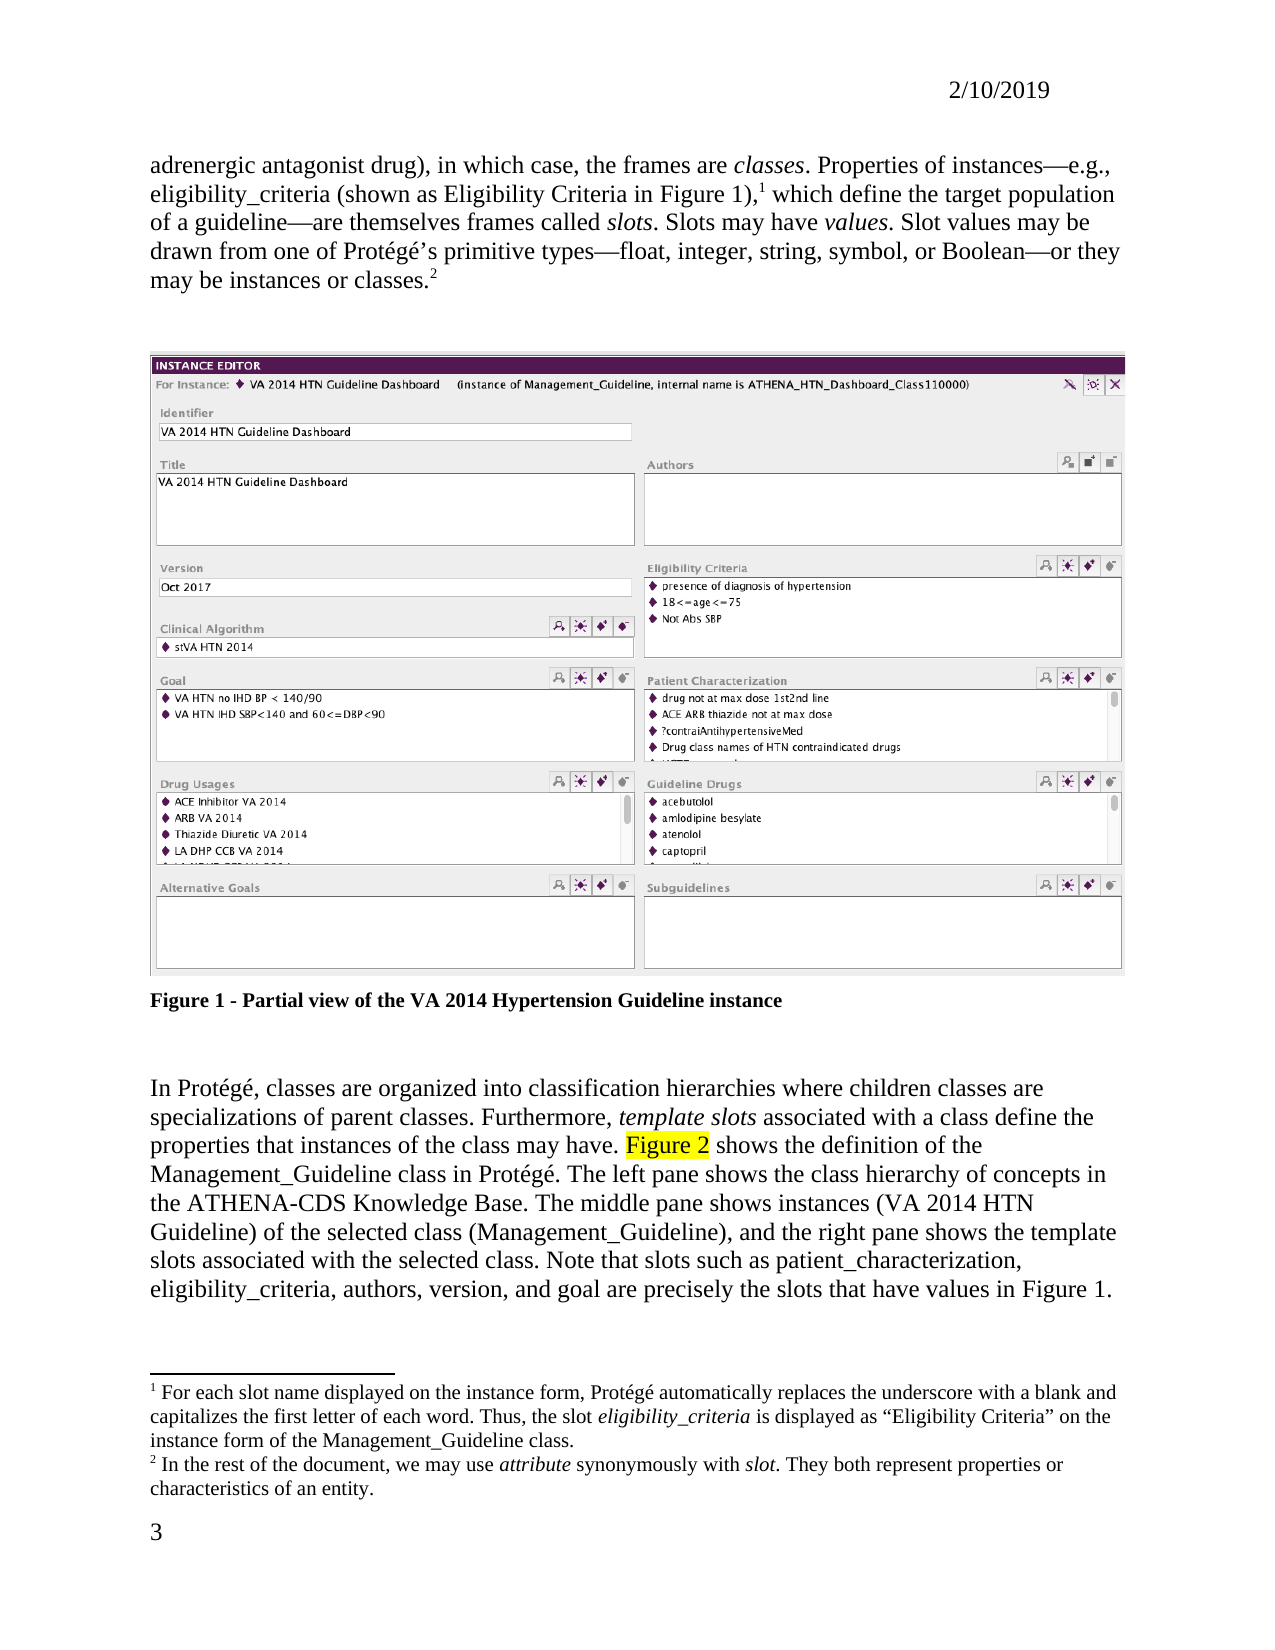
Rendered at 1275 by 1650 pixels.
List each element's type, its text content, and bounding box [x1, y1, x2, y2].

picture [150, 351, 1125, 976]
text Figure 1 - Partial view of the VA 2014 Hypertension Guideline instance [150, 988, 1125, 1012]
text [150, 150, 1125, 294]
text In Protégé, classes are organized into classification hierarchies where children classes are specializations of parent classes. Furthermore, template slots associated with a class define the properties that instances of the class may have. Figure 2 shows the definition of the Management_Guideline class in Protégé. The left pane shows the class hierarchy of concepts in the ATHENA-CDS Knowledge Base. The middle pane shows instances (VA 2014 HTN Guideline) of the selected class (Management_Guideline), and the right pane shows the template slots associated with the selected class. Note that slots such as patient_characterization, eligibility_criteria, authors, version, and goal are precisely the slots that have values in Figure 1. [150, 1073, 1125, 1303]
